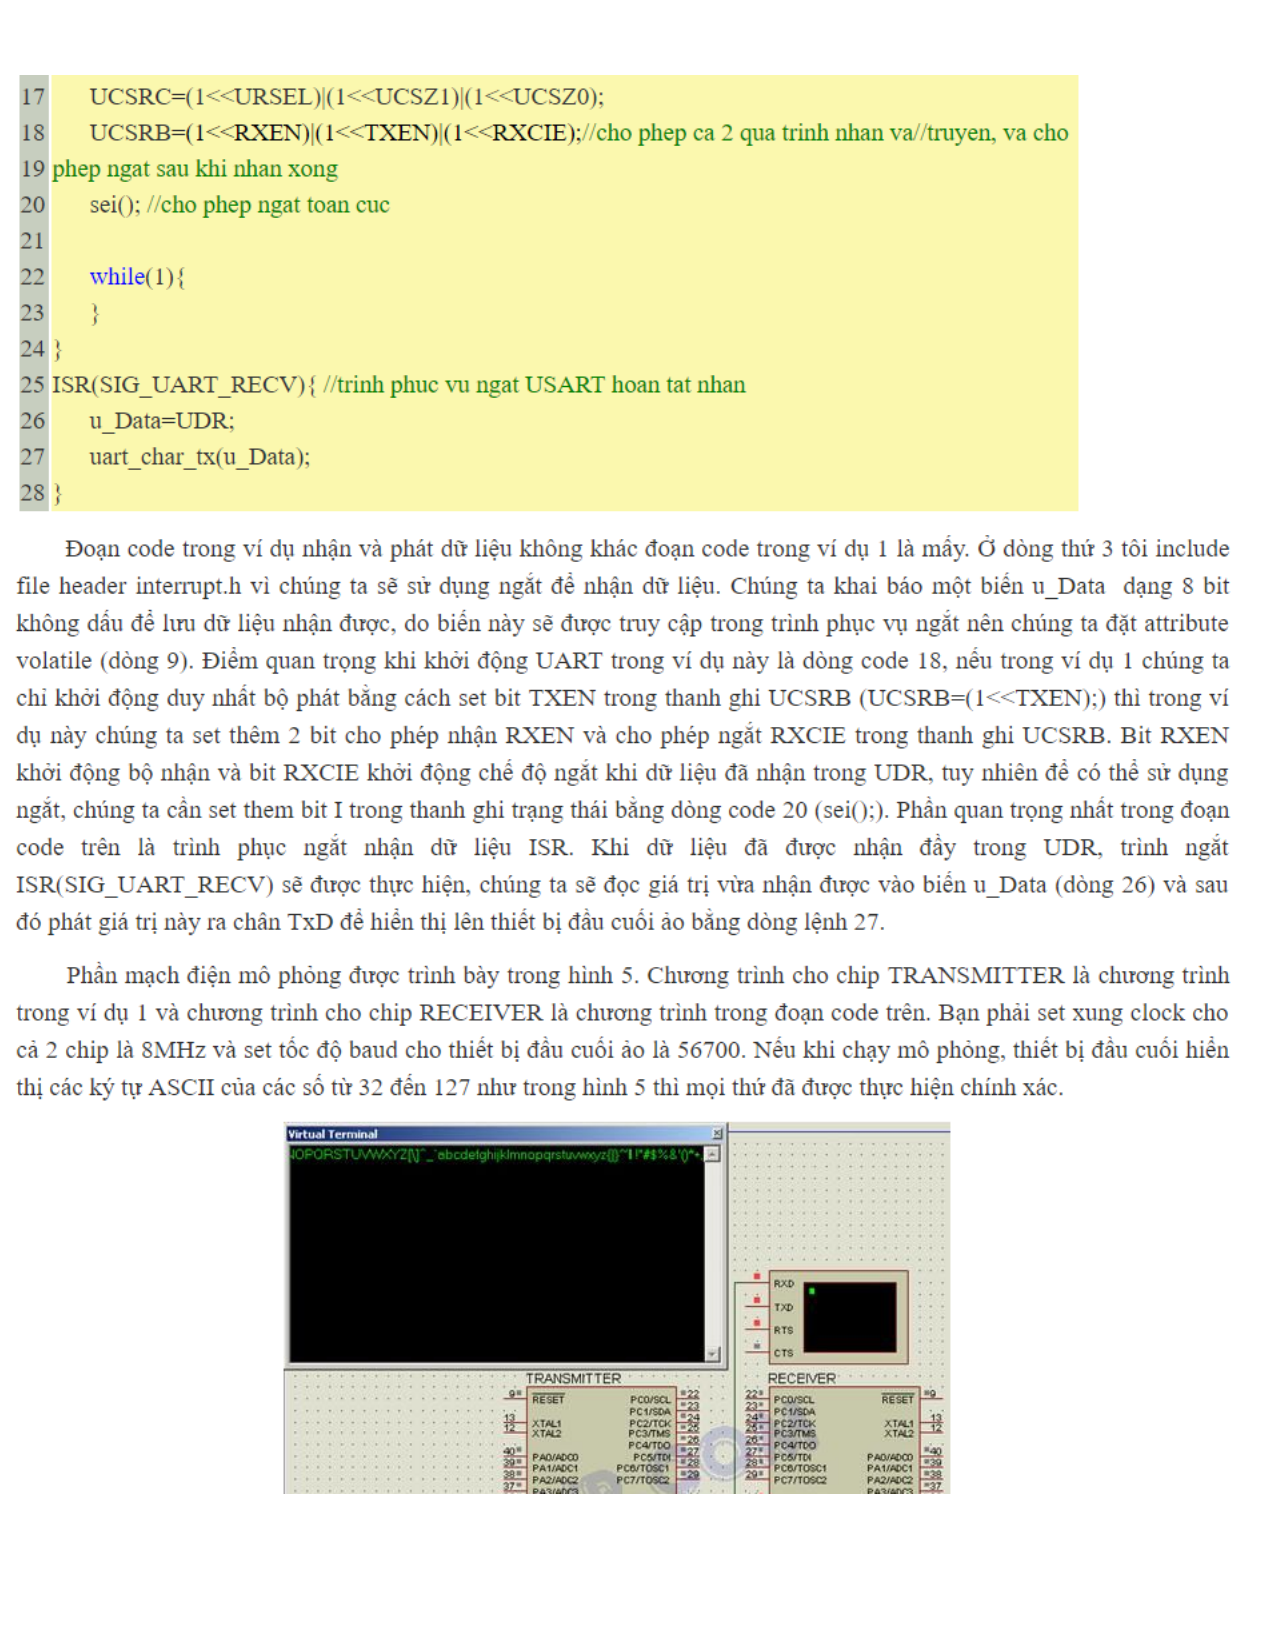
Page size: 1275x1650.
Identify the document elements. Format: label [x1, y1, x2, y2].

picture [0, 75, 1275, 1494]
